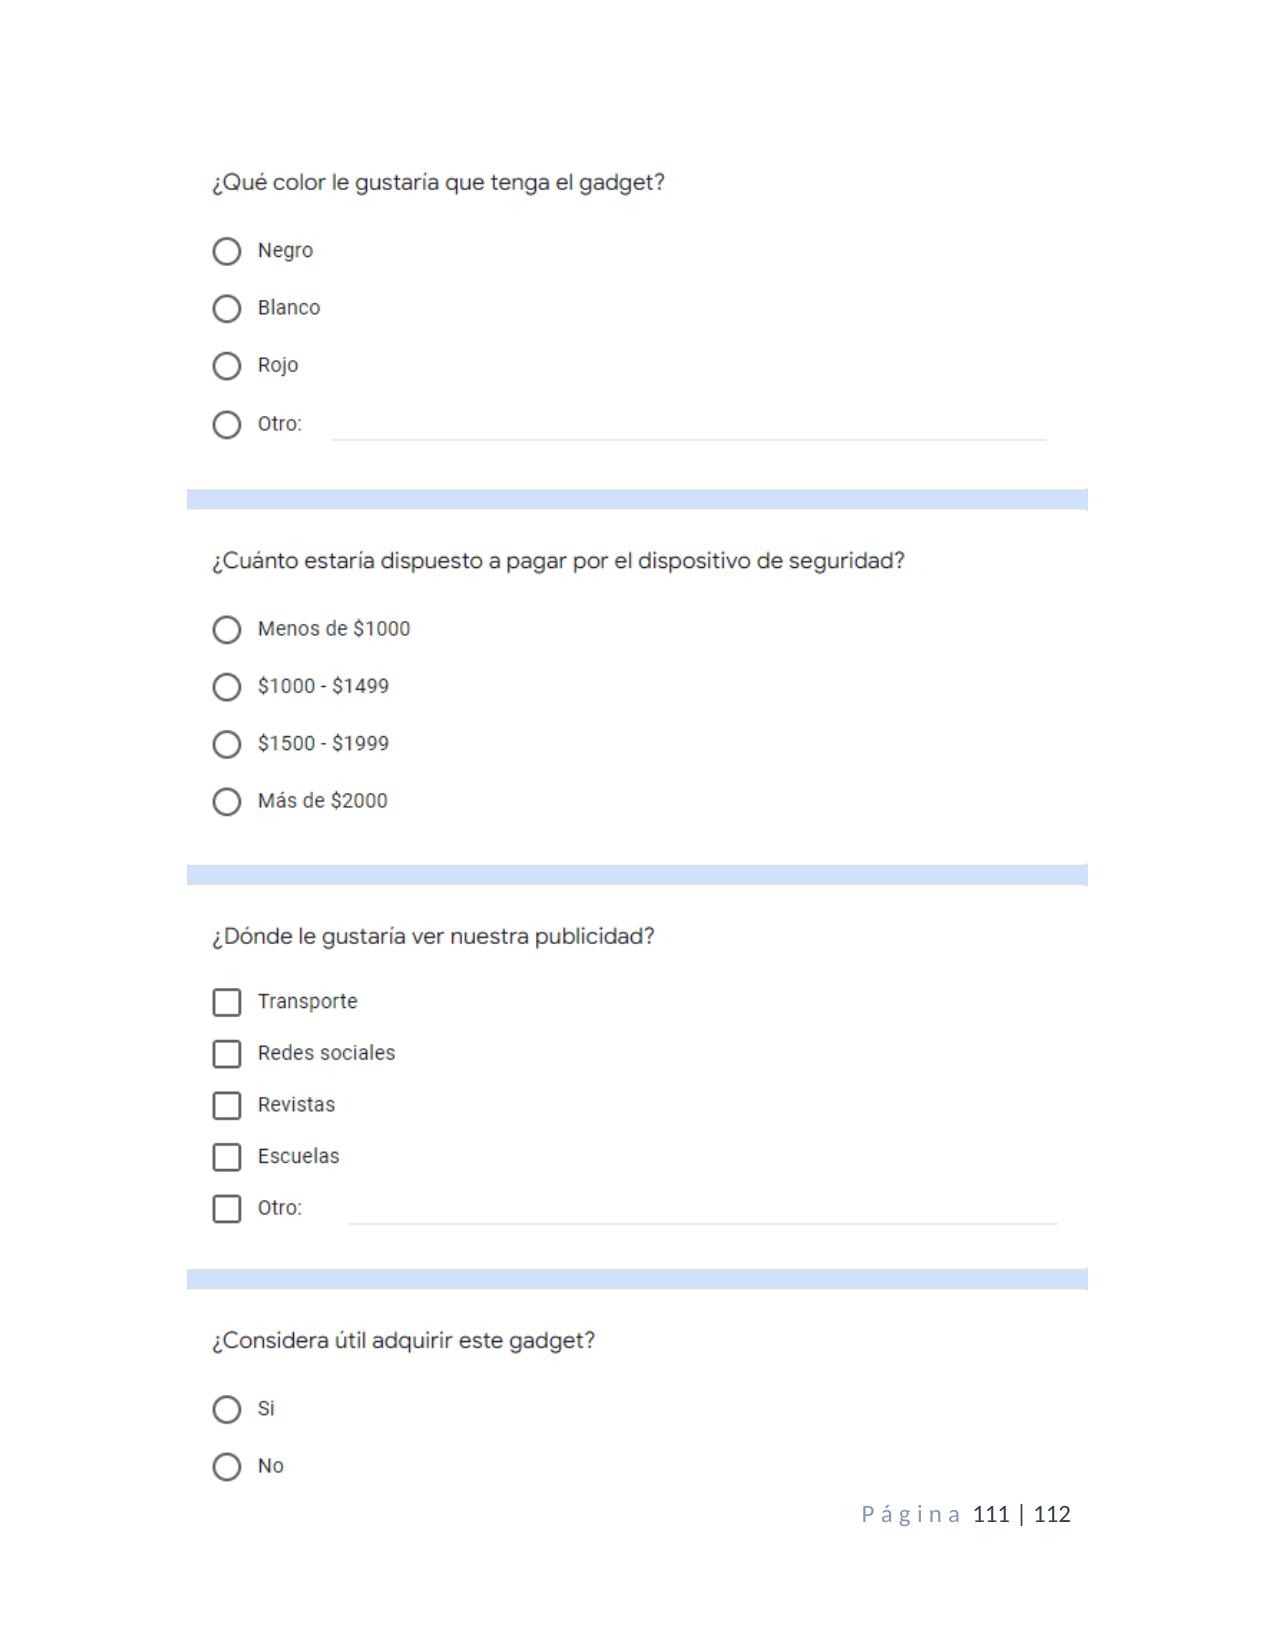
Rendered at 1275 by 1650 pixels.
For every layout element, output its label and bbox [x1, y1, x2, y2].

picture [187, 147, 1088, 1499]
